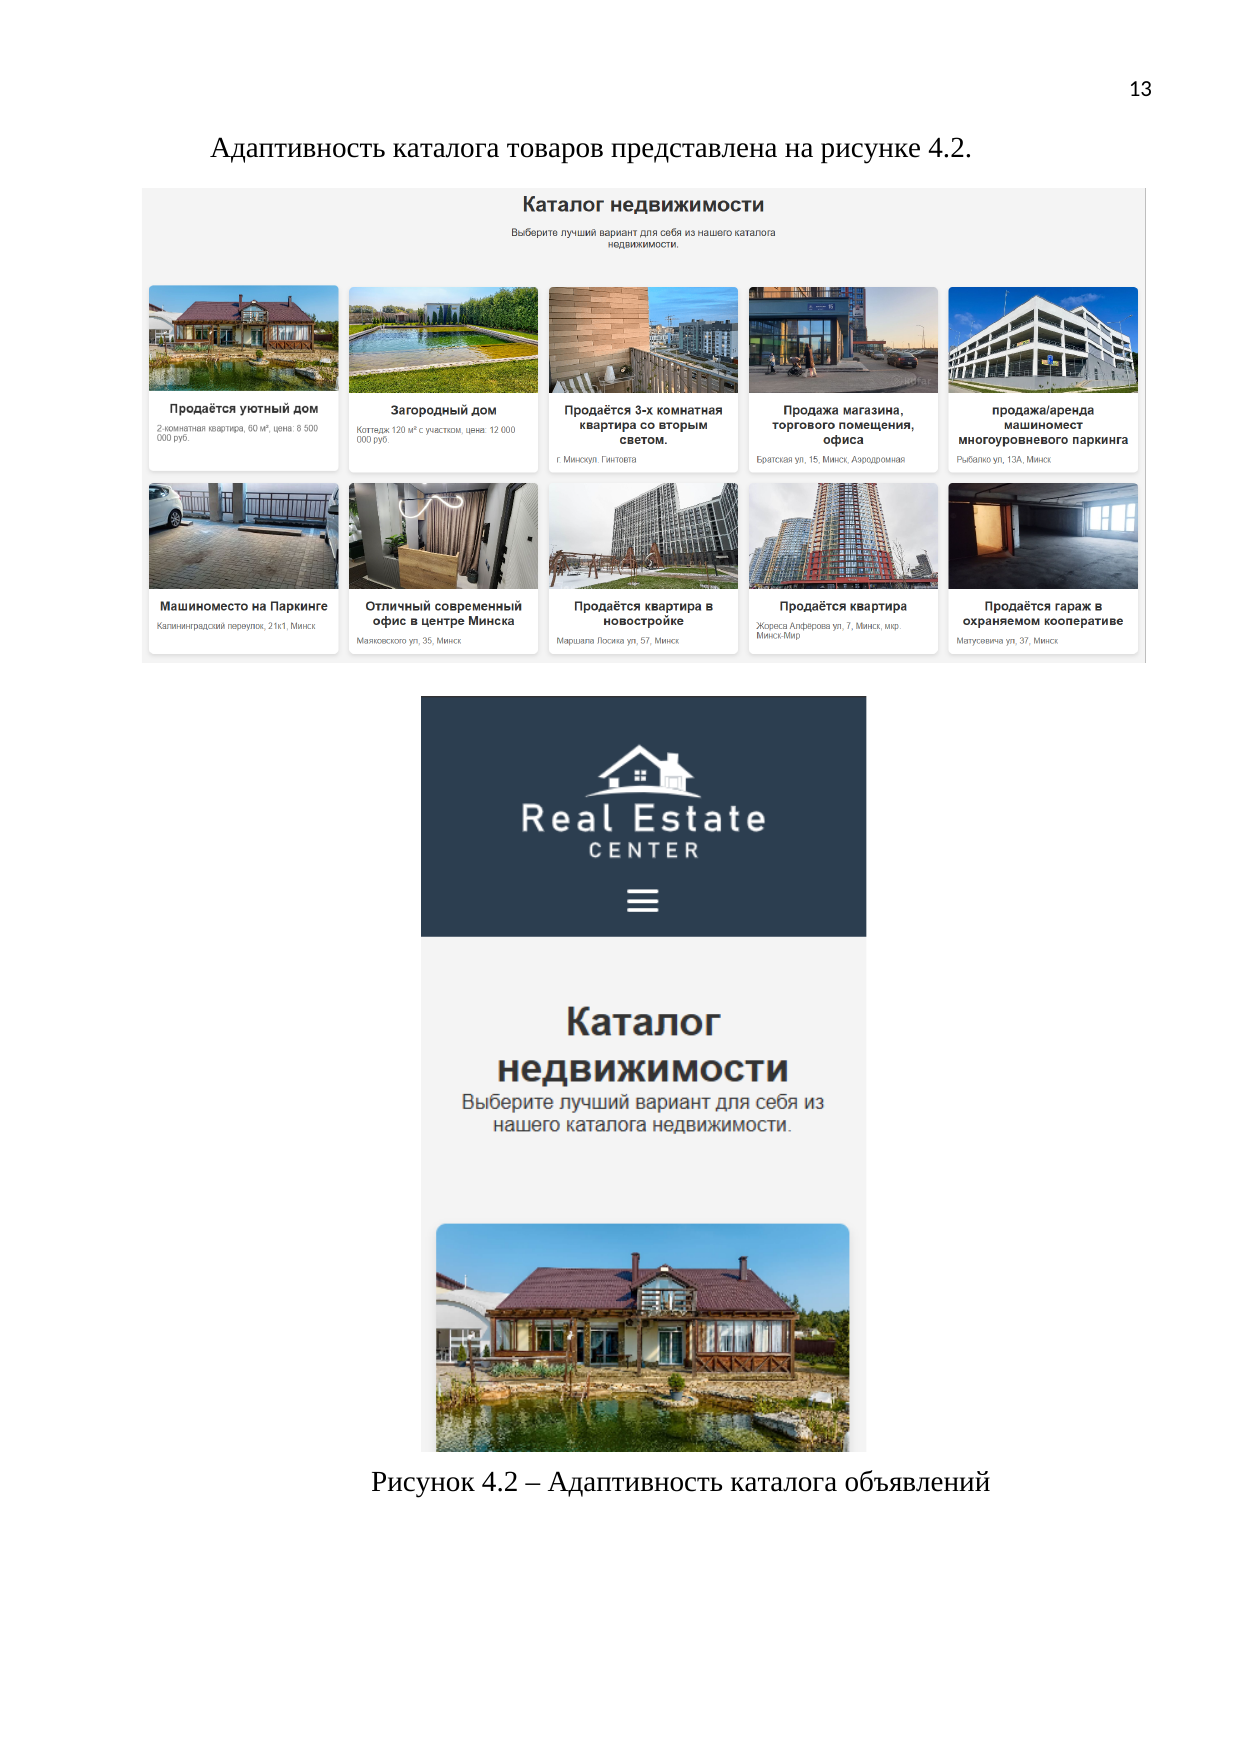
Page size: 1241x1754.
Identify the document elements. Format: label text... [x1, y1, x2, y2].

picture [141, 188, 1146, 663]
text Рисунок 4.2 – Адаптивность каталога объявлений [136, 1464, 1152, 1497]
picture [421, 696, 867, 1452]
text Адаптивность каталога товаров представлена на рисунке 4.2. [136, 130, 1152, 163]
